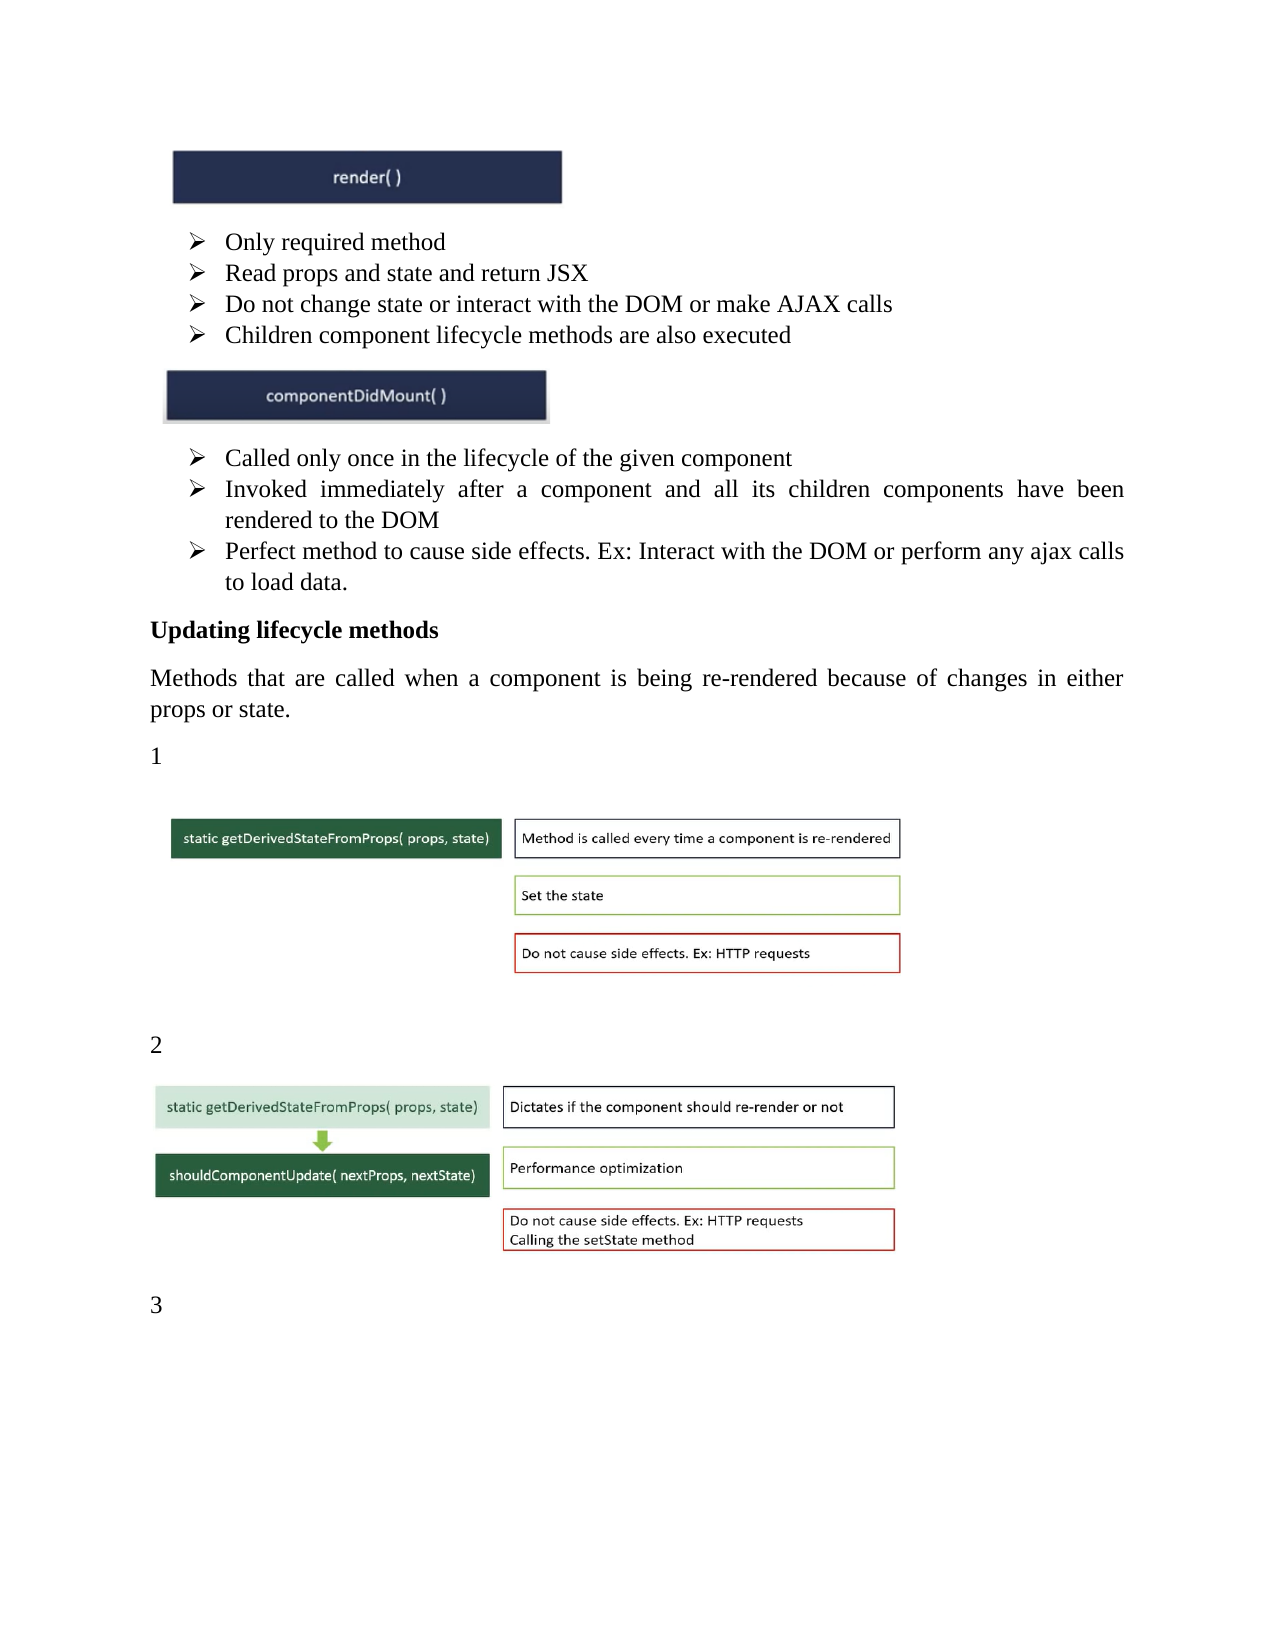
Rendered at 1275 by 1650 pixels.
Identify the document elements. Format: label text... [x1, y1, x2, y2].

picture [150, 1078, 907, 1271]
list Called only once in the lifecycle of the given component [187, 443, 1125, 472]
text 2 [150, 1030, 1125, 1059]
list Invoked immediately after a component and all its children components have been rendered to the DOM [187, 474, 1125, 534]
picture [162, 368, 550, 424]
text Updating lifecycle methods [150, 615, 1125, 644]
text Methods that are called when a component is being re-rendered because of changes in either props or state. [150, 663, 1125, 722]
text 3 [150, 1290, 1125, 1318]
list Perfect method to cause side effects. Ex: Interact with the DOM or perform any ajax calls to load data. [187, 536, 1125, 596]
list Read props and state and return JSX [187, 258, 1125, 287]
picture [162, 789, 911, 1012]
picture [168, 150, 568, 209]
list Children component lifecycle methods are also executed [187, 321, 1125, 349]
list Only required method [187, 227, 1125, 256]
list Do not change state or interact with the DOM or make AJAX calls [187, 289, 1125, 318]
text 1 [150, 741, 1125, 770]
